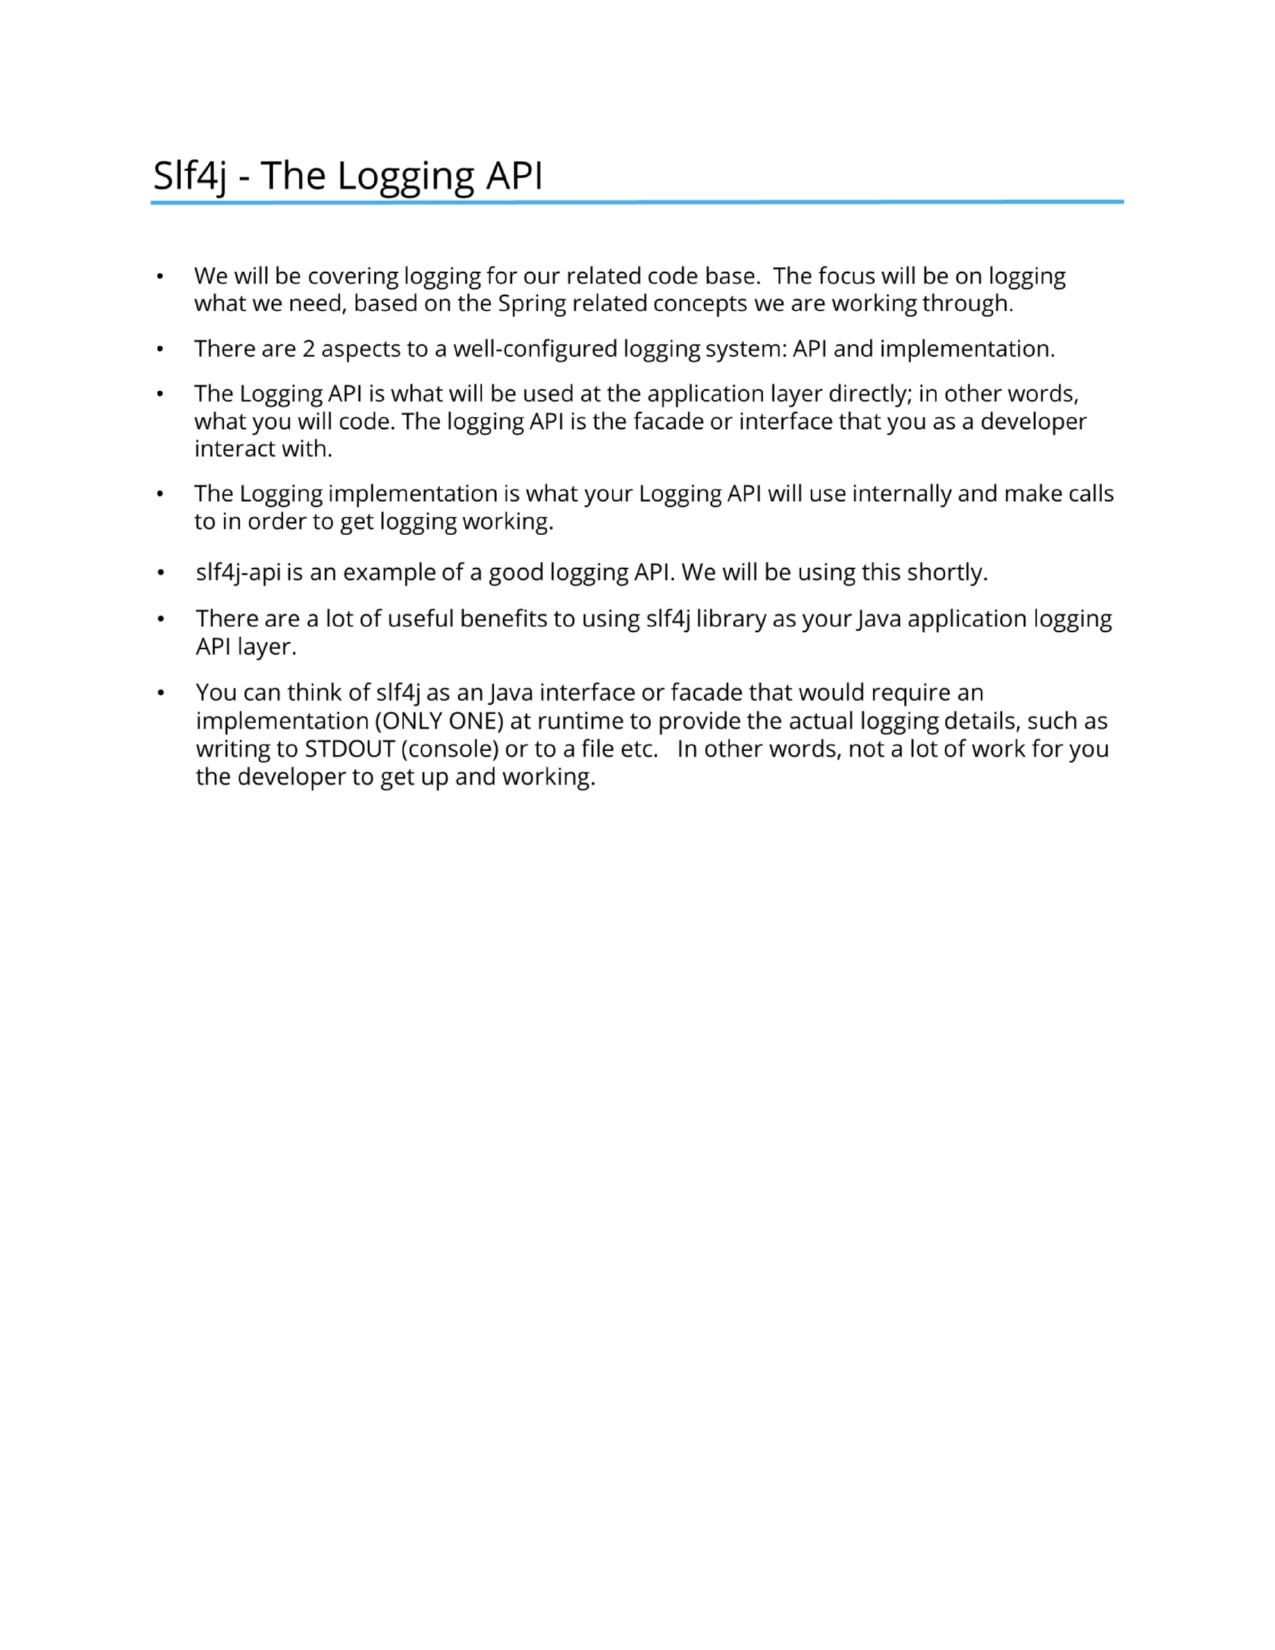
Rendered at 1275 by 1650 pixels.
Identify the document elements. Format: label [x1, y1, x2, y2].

picture [150, 150, 1125, 536]
picture [150, 554, 1125, 794]
